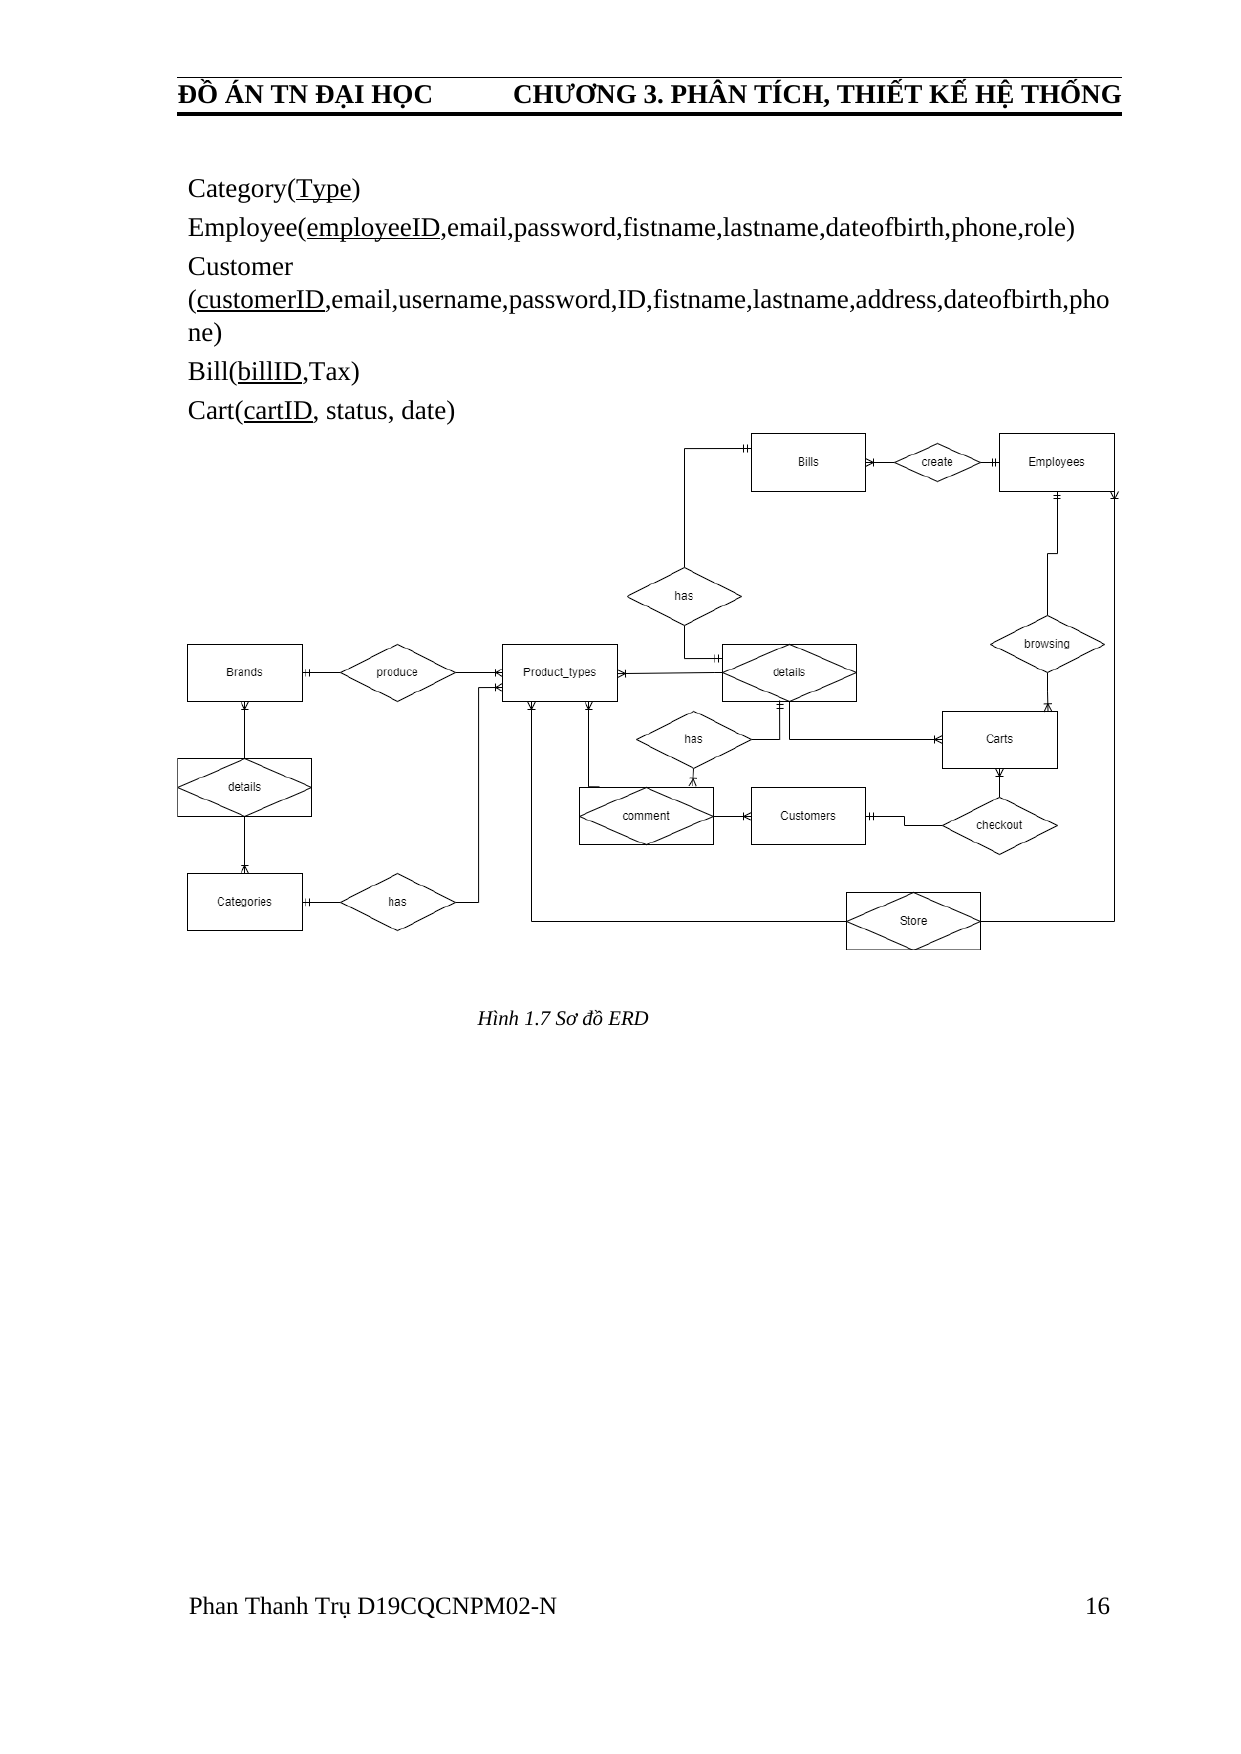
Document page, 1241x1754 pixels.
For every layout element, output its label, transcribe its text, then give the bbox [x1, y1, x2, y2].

text Employee(employeeID,email,password,fistname,lastname,dateofbirth,phone,role) [188, 211, 1122, 242]
text Customer(customerID,email,username,password,ID,fistname,lastname,address,dateofbirth,phone) [188, 250, 1122, 347]
text Cart(cartID, status, date) [188, 394, 1122, 425]
text Category(Type) [188, 172, 1122, 203]
text Hình 1.7 Sơ đồ ERD [402, 1006, 1122, 1030]
picture [177, 433, 1123, 950]
text Bill(billID,Tax) [188, 355, 1122, 386]
